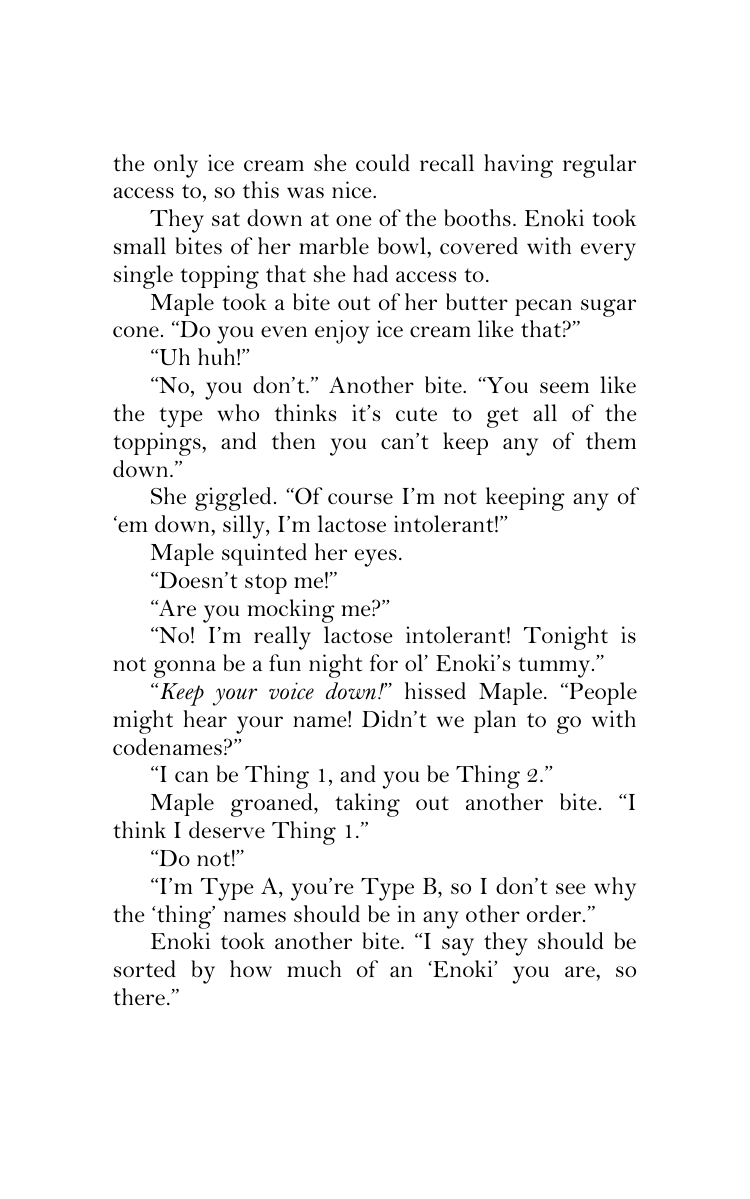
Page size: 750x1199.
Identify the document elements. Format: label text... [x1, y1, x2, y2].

text Maple groaned, taking out another bite. “I think I deserve Thing 1.” [112, 790, 637, 845]
text Maple squinted her eyes. [112, 539, 637, 567]
text “Do not!” [112, 845, 637, 873]
text “No, you don’t.” Another bite. “You seem like the type who thinks it’s cute to get all of the toppings, and then you can’t keep any of them down.” [112, 372, 637, 484]
text “Uh huh!” [112, 345, 637, 372]
text “Are you mocking me?” [112, 595, 637, 623]
text Maple took a bite out of her butter pecan sugar cone. “Do you even enjoy ice cream like that?” [112, 289, 637, 345]
text “I can be Thing 1, and you be Thing 2.” [112, 762, 637, 790]
text “Keep your voice down!” hissed Maple. “People might hear your name! Didn’t we plan to go with codenames?” [112, 678, 637, 762]
text They sat down at one of the booths. Enoki took small bites of her marble bowl, covered with every single topping that she had access to. [112, 206, 637, 289]
text Enoki took another bite. “I say they should be sorted by how much of an ‘Enoki’ you are, so there.” [112, 929, 637, 1012]
text “I’m Type A, you’re Type B, so I don’t see why the ‘thing’ names should be in any other order.” [112, 873, 637, 929]
text She giggled. “Of course I’m not keeping any of ‘em down, silly, I’m lactose intolerant!” [112, 484, 637, 539]
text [112, 150, 637, 206]
text “Doesn’t stop me!” [112, 567, 637, 595]
text “No! I’m really lactose intolerant! Tonight is not gonna be a fun night for ol’ Enoki’s tummy.” [112, 623, 637, 678]
